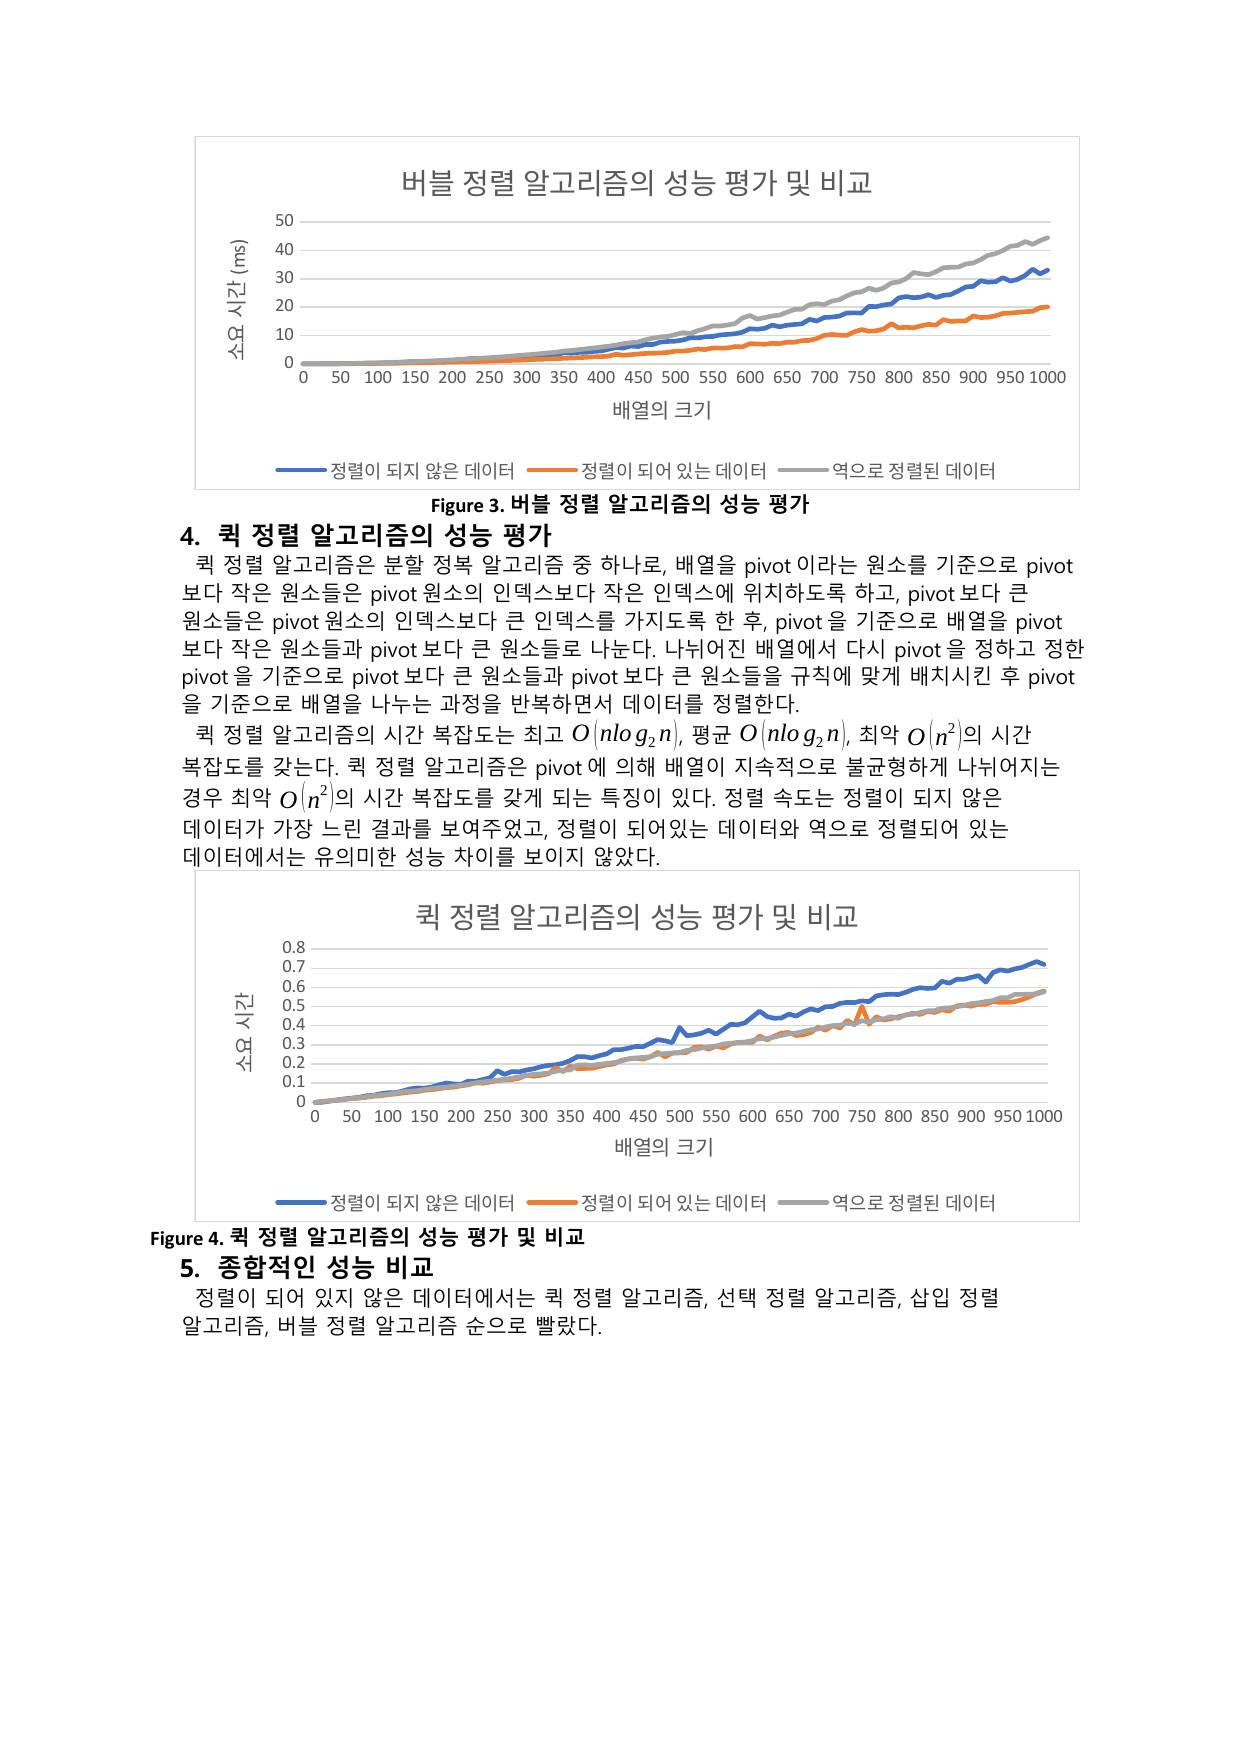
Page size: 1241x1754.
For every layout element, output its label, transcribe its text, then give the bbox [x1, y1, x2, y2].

text 퀵 정렬 알고리즘의 시간 복잡도는 최고 , 평균 , 최악 의 시간 복잡도를 갖는다. 퀵 정렬 알고리즘은 pivot에 의해 배열이 지속적으로 불균형하게 나뉘어지는 경우 최악 의 시간 복잡도를 갖게 되는 특징이 있다. 정렬 속도는 정렬이 되지 않은 데이터가 가장 느린 결과를 보여주었고, 정렬이 되어있는 데이터와 역으로 정렬되어 있는 데이터에서는 유의미한 성능 차이를 보이지 않았다. [181, 717, 1090, 870]
list 퀵 정렬 알고리즘의 성능 평가 [179, 518, 1090, 551]
list 종합적인 성능 비교 [179, 1250, 1090, 1284]
text 퀵 정렬 알고리즘은 분할 정복 알고리즘 중 하나로, 배열을 pivot이라는 원소를 기준으로 pivot보다 작은 원소들은 pivot원소의 인덱스보다 작은 인덱스에 위치하도록 하고, pivot보다 큰 원소들은 pivot원소의 인덱스보다 큰 인덱스를 가지도록 한 후, pivot을 기준으로 배열을 pivot보다 작은 원소들과 pivot보다 큰 원소들로 나눈다. 나뉘어진 배열에서 다시 pivot을 정하고 정한 pivot을 기준으로 pivot보다 큰 원소들과 pivot보다 큰 원소들을 규칙에 맞게 배치시킨 후 pivot을 기준으로 배열을 나누는 과정을 반복하면서 데이터를 정렬한다. [181, 551, 1090, 717]
text 정렬이 되어 있지 않은 데이터에서는 퀵 정렬 알고리즘, 선택 정렬 알고리즘, 삽입 정렬 알고리즘, 버블 정렬 알고리즘 순으로 빨랐다. [181, 1284, 1090, 1339]
